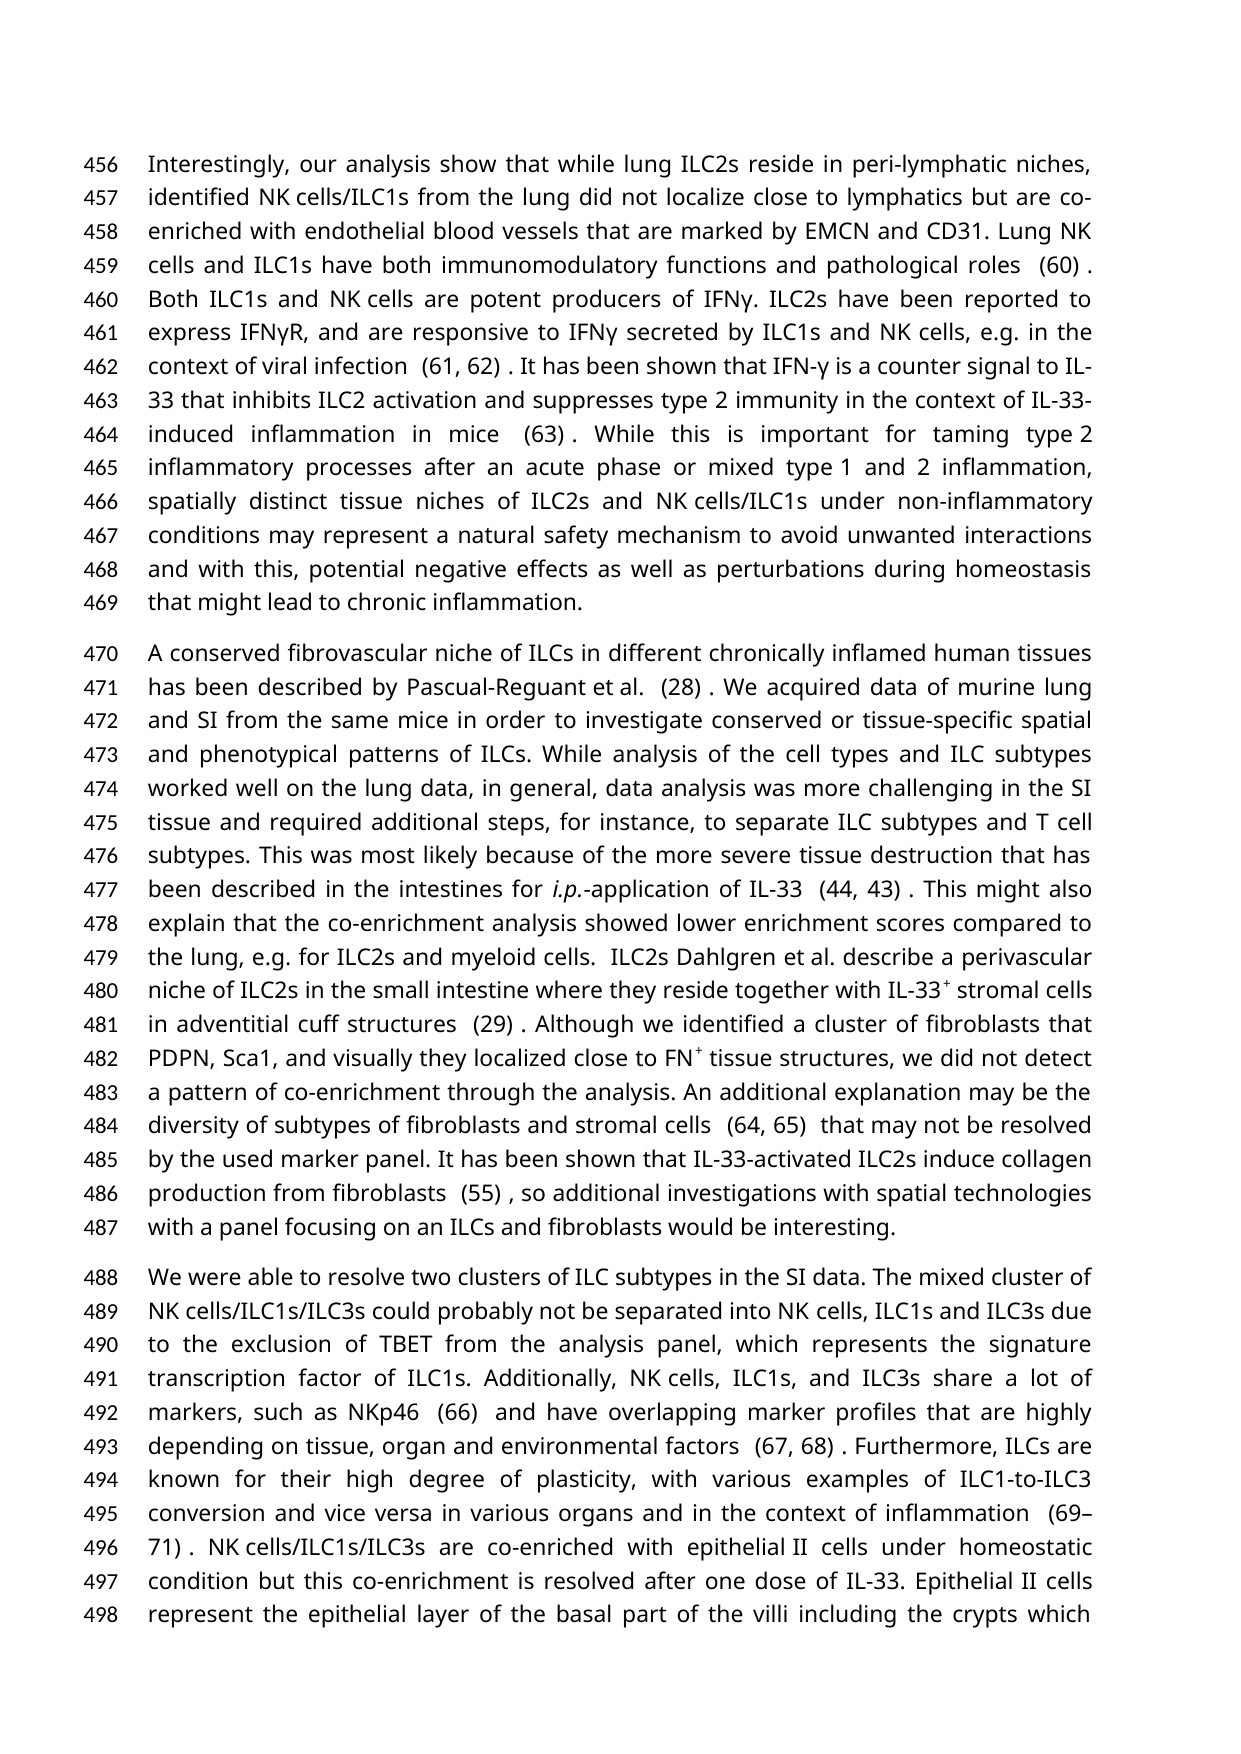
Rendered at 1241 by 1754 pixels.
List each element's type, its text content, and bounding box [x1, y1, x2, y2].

text Interestingly, our analysis show that while lung ILC2s reside in peri-lymphatic niches, identified NK cells/ILC1s from the lung did not localize close to lymphatics but are co-enriched with endothelial blood vessels that are marked by EMCN and CD31. Lung NK cells and ILC1s have both immunomodulatory functions and pathological roles . Both ILC1s and NK cells are potent producers of IFNγ. ILC2s have been reported to express IFNγR, and are responsive to IFNγ secreted by ILC1s and NK cells, e.g. in the context of viral infection . It has been shown that IFN-γ is a counter signal to IL-33 that inhibits ILC2 activation and suppresses type 2 immunity in the context of IL-33-induced inflammation in mice . While this is important for taming type 2 inflammatory processes after an acute phase or mixed type 1 and 2 inflammation, spatially distinct tissue niches of ILC2s and NK cells/ILC1s under non-inflammatory conditions may represent a natural safety mechanism to avoid unwanted interactions and with this, potential negative effects as well as perturbations during homeostasis that might lead to chronic inflammation. [148, 148, 1093, 618]
text A conserved fibrovascular niche of ILCs in different chronically inflamed human tissues has been described by Pascual-Reguant et al. . We acquired data of murine lung and SI from the same mice in order to investigate conserved or tissue-specific spatial and phenotypical patterns of ILCs. While analysis of the cell types and ILC subtypes worked well on the lung data, in general, data analysis was more challenging in the SI tissue and required additional steps, for instance, to separate ILC subtypes and T cell subtypes. This was most likely because of the more severe tissue destruction that has been described in the intestines for i.p.-application of IL-33 . This might also explain that the co-enrichment analysis showed lower enrichment scores compared to the lung, e.g. for ILC2s and myeloid cells. ILC2s Dahlgren et al. describe a perivascular niche of ILC2s in the small intestine where they reside together with IL-33+ stromal cells in adventitial cuff structures . Although we identified a cluster of fibroblasts that PDPN, Sca1, and visually they localized close to FN+ tissue structures, we did not detect a pattern of co-enrichment through the analysis. An additional explanation may be the diversity of subtypes of fibroblasts and stromal cells that may not be resolved by the used marker panel. It has been shown that IL-33-activated ILC2s induce collagen production from fibroblasts , so additional investigations with spatial technologies with a panel focusing on an ILCs and fibroblasts would be interesting. [148, 637, 1093, 1242]
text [148, 1261, 1093, 1630]
